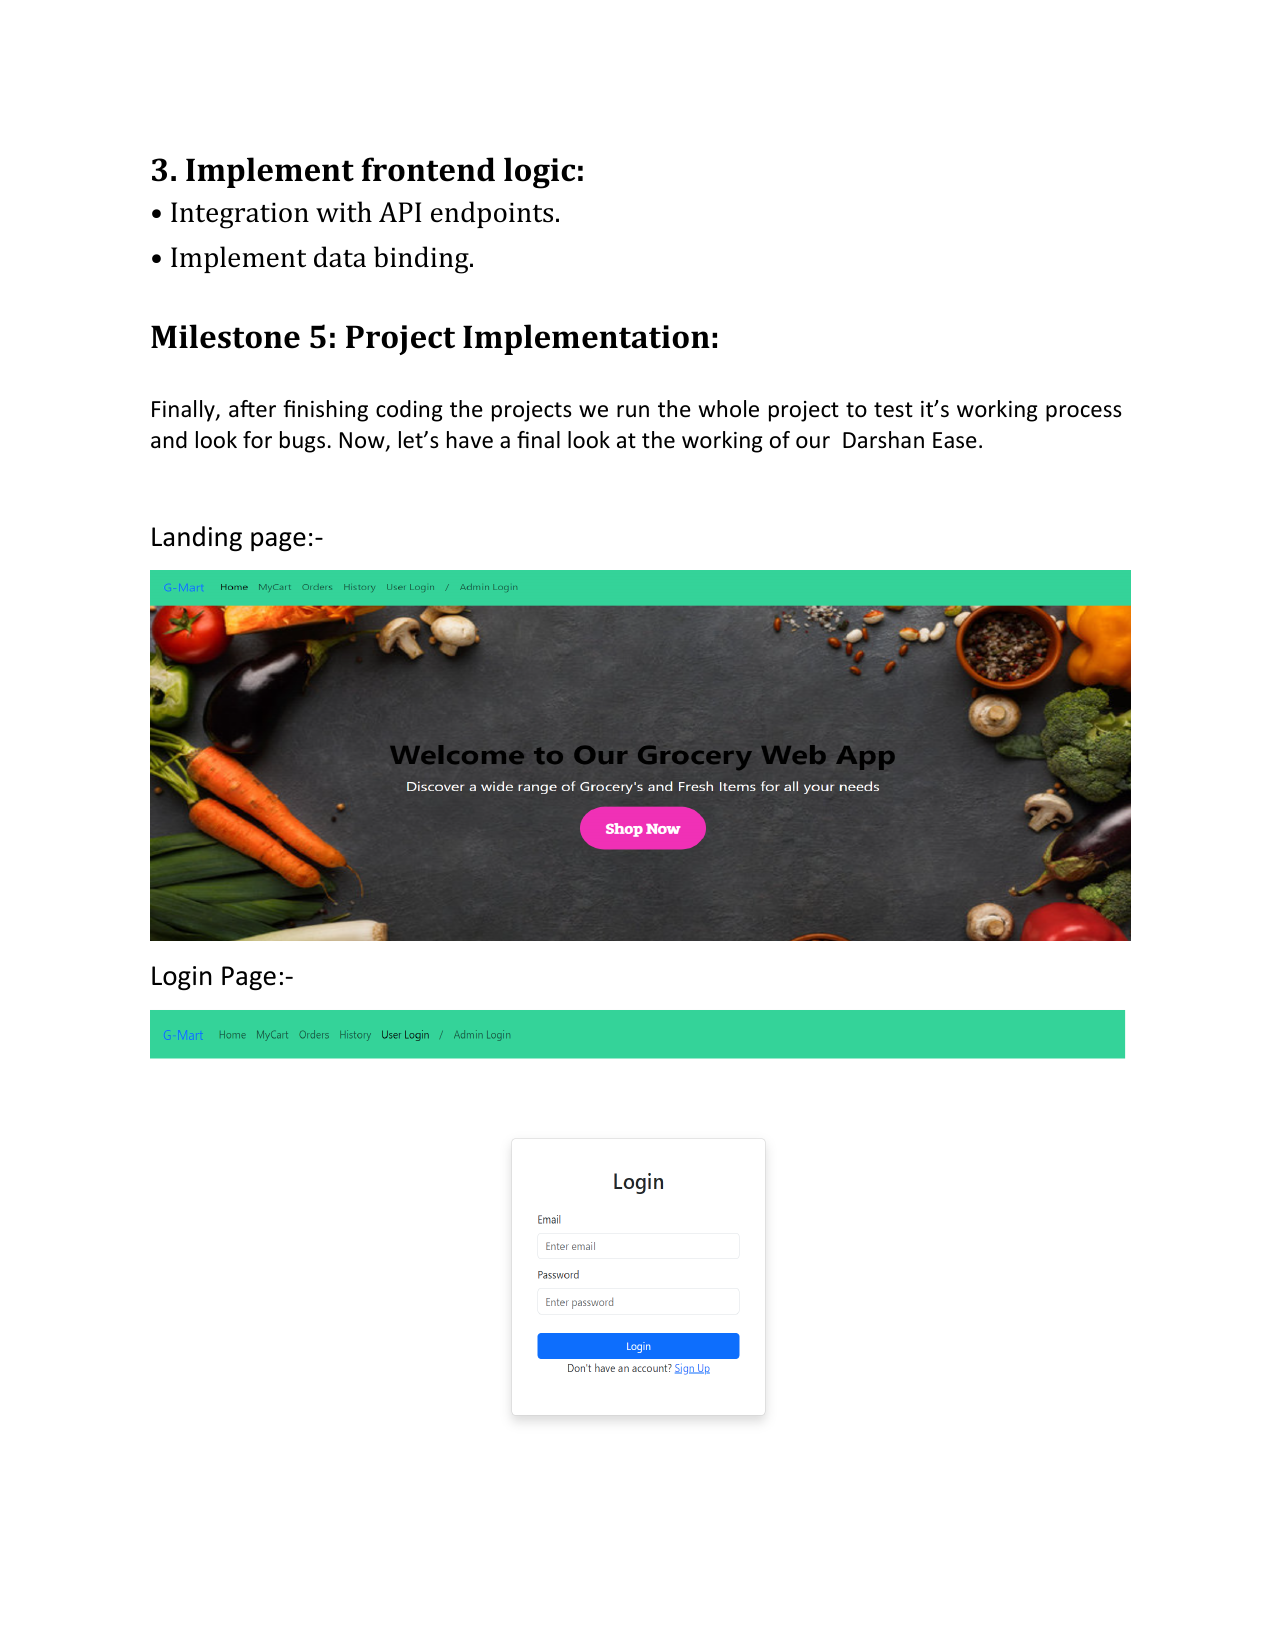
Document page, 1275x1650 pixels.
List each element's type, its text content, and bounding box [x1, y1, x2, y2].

text • Implement data binding. [150, 239, 1125, 273]
text 3. Implement frontend logic: [150, 150, 1125, 189]
text Finally, after finishing coding the projects we run the whole project to test it’s working process and look for bugs. Now, let’s have a final look at the working of our Darshan Ease. [150, 393, 1125, 454]
text Login Page:- [150, 957, 1125, 993]
text • Integration with API endpoints. [150, 195, 1125, 229]
text Landing page:- [150, 518, 1125, 554]
picture [150, 1009, 1125, 1494]
text Milestone 5: Project Implementation: [150, 316, 1125, 356]
picture [150, 570, 1131, 941]
